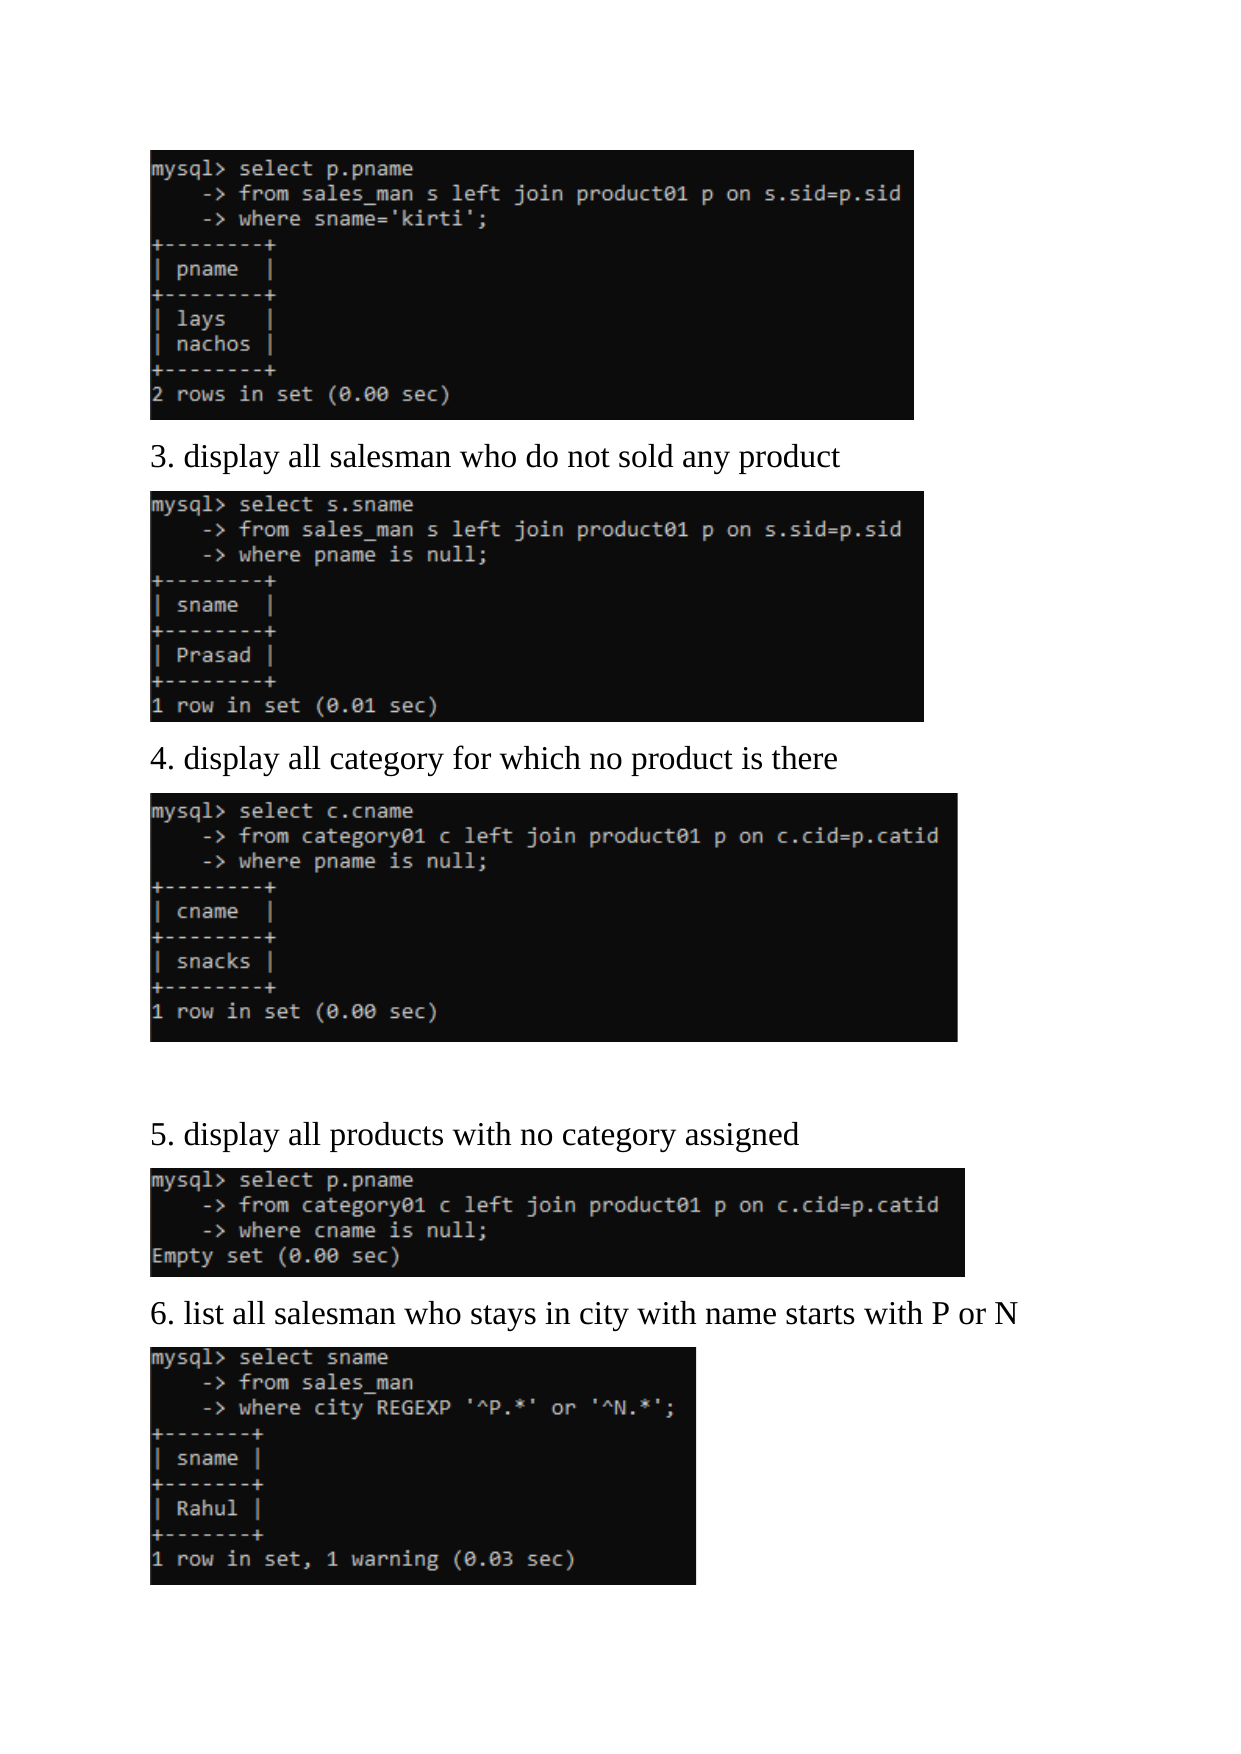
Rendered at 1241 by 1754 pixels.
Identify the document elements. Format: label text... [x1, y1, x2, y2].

list display all products with no category assigned [150, 1114, 1090, 1152]
picture [150, 793, 958, 1042]
list display all category for which no product is there [150, 738, 1090, 777]
picture [150, 1347, 697, 1585]
picture [150, 1168, 965, 1277]
list display all salesman who do not sold any product [150, 437, 1090, 475]
list list all salesman who stays in city with name starts with P or N [150, 1293, 1090, 1331]
picture [150, 150, 914, 420]
picture [150, 491, 924, 722]
